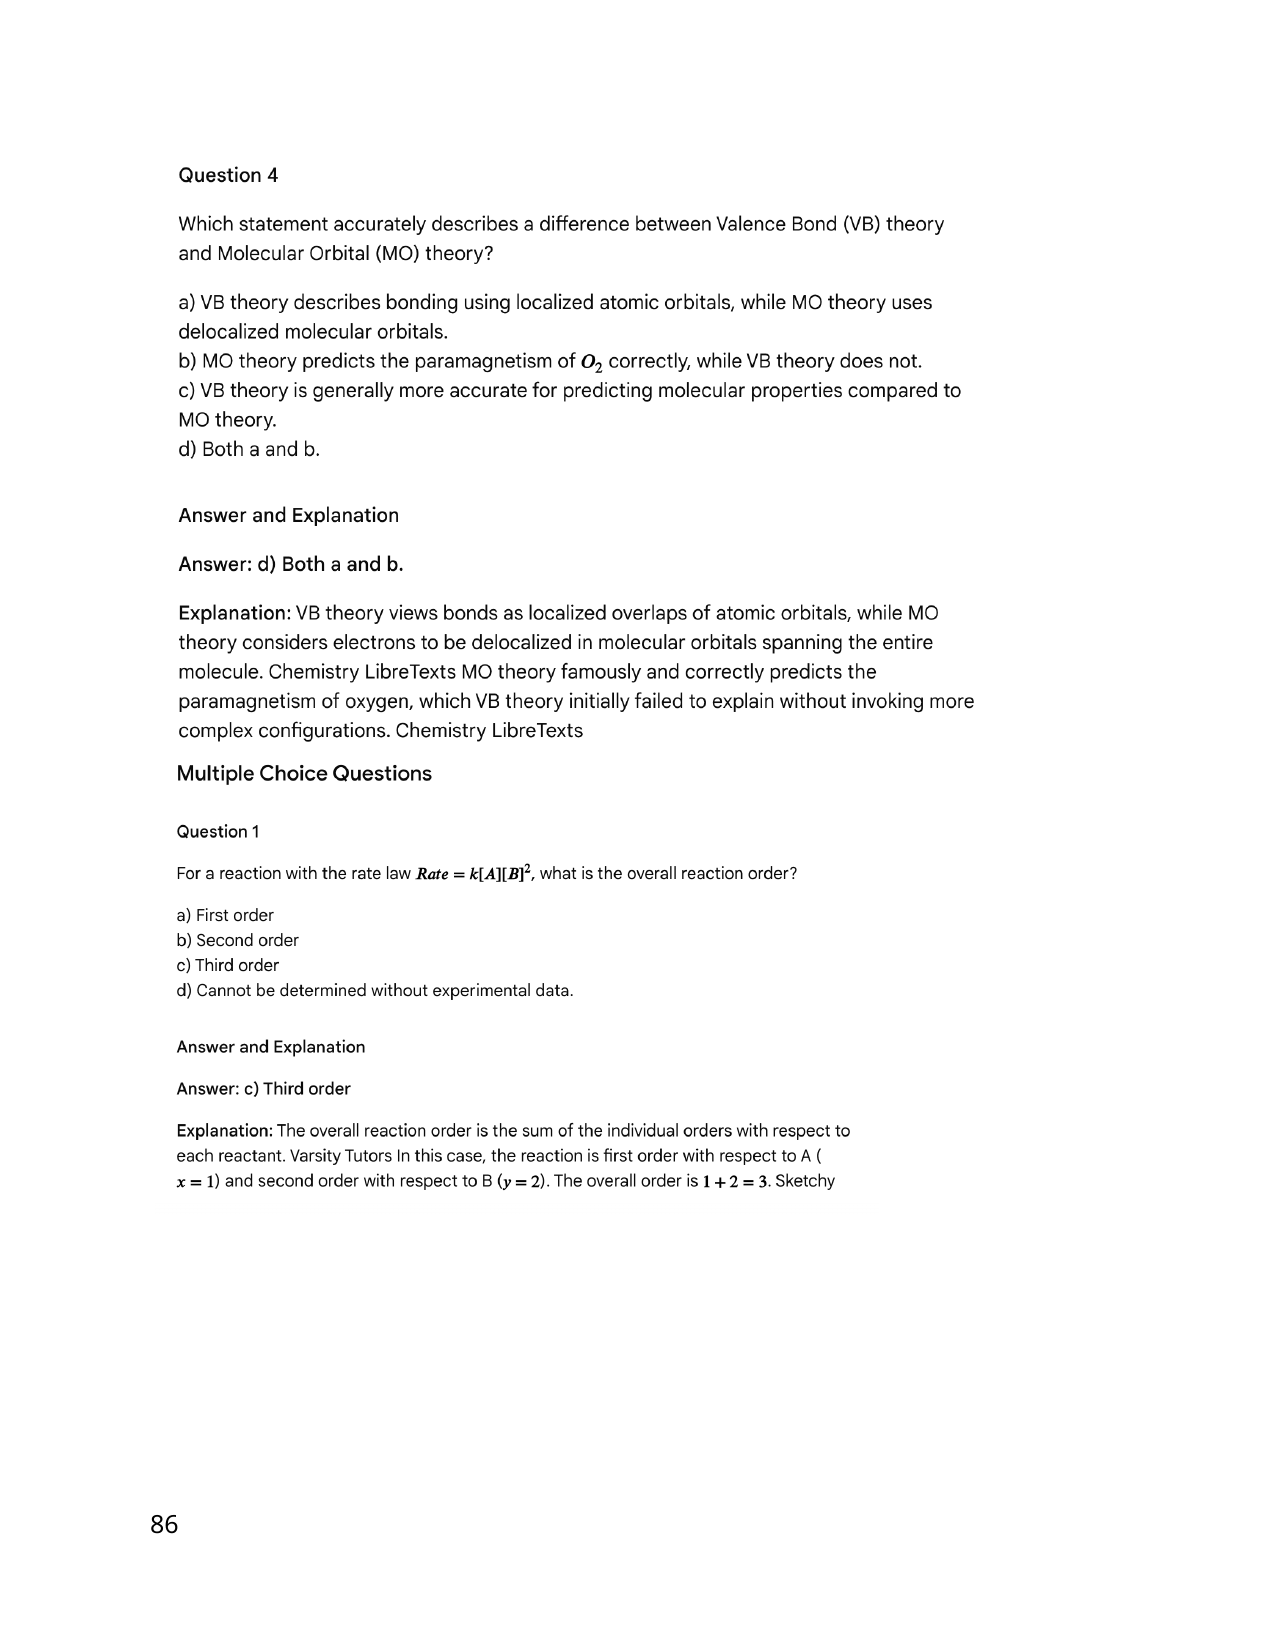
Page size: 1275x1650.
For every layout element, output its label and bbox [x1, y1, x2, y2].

picture [150, 150, 1125, 1216]
